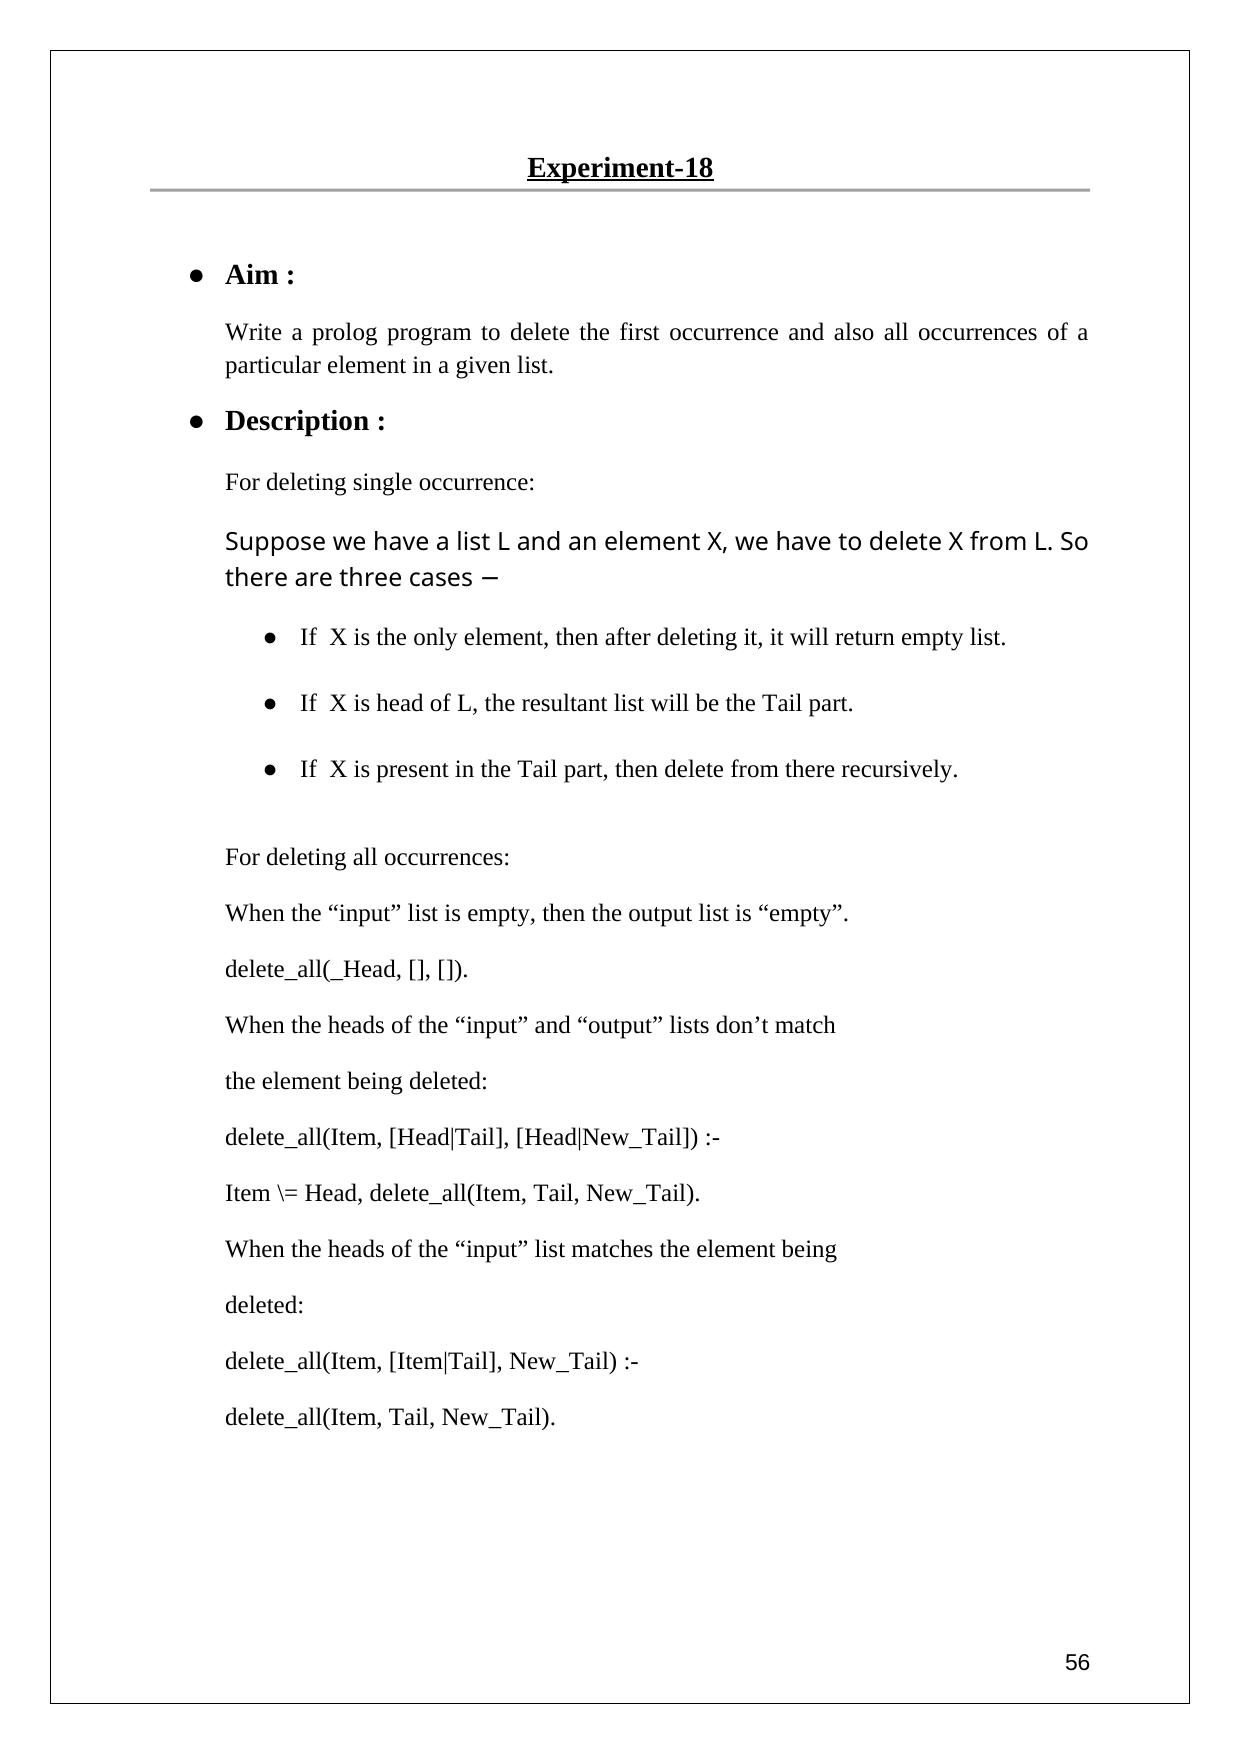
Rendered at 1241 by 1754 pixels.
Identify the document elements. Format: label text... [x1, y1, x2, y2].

text delete_all(Item, [Head|Tail], [Head|New_Tail]) :- [225, 1122, 1090, 1151]
list If X is the only element, then after deleting it, it will return empty list. [262, 622, 1090, 683]
text Item \= Head, delete_all(Item, Tail, New_Tail). [225, 1178, 1090, 1207]
text delete_all(_Head, [], []). [225, 954, 1090, 982]
text deleted: [225, 1290, 1090, 1319]
text delete_all(Item, [Item|Tail], New_Tail) :- [225, 1346, 1090, 1375]
text When the heads of the “input” list matches the element being [225, 1234, 1090, 1263]
text Write a prolog program to delete the first occurrence and also all occurrences of a particular element in a given list. [225, 317, 1090, 378]
text For deleting single occurrence: [225, 467, 1090, 496]
list If X is present in the Tail part, then delete from there recursively. [262, 754, 1090, 813]
text When the heads of the “input” and “output” lists don’t match [225, 1010, 1090, 1038]
list If X is head of L, the resultant list will be the Tail part. [262, 688, 1090, 749]
text Experiment-18 [150, 150, 1090, 183]
text For deleting all occurrences: [225, 842, 1090, 870]
list Description : [187, 403, 1090, 437]
list Aim : [187, 257, 1090, 291]
text delete_all(Item, Tail, New_Tail). [225, 1402, 1090, 1431]
text the element being deleted: [225, 1066, 1090, 1094]
text Suppose we have a list L and an element X, we have to delete X from L. So there are three cases − [225, 523, 1090, 594]
text When the “input” list is empty, then the output list is “empty”. [225, 898, 1090, 926]
